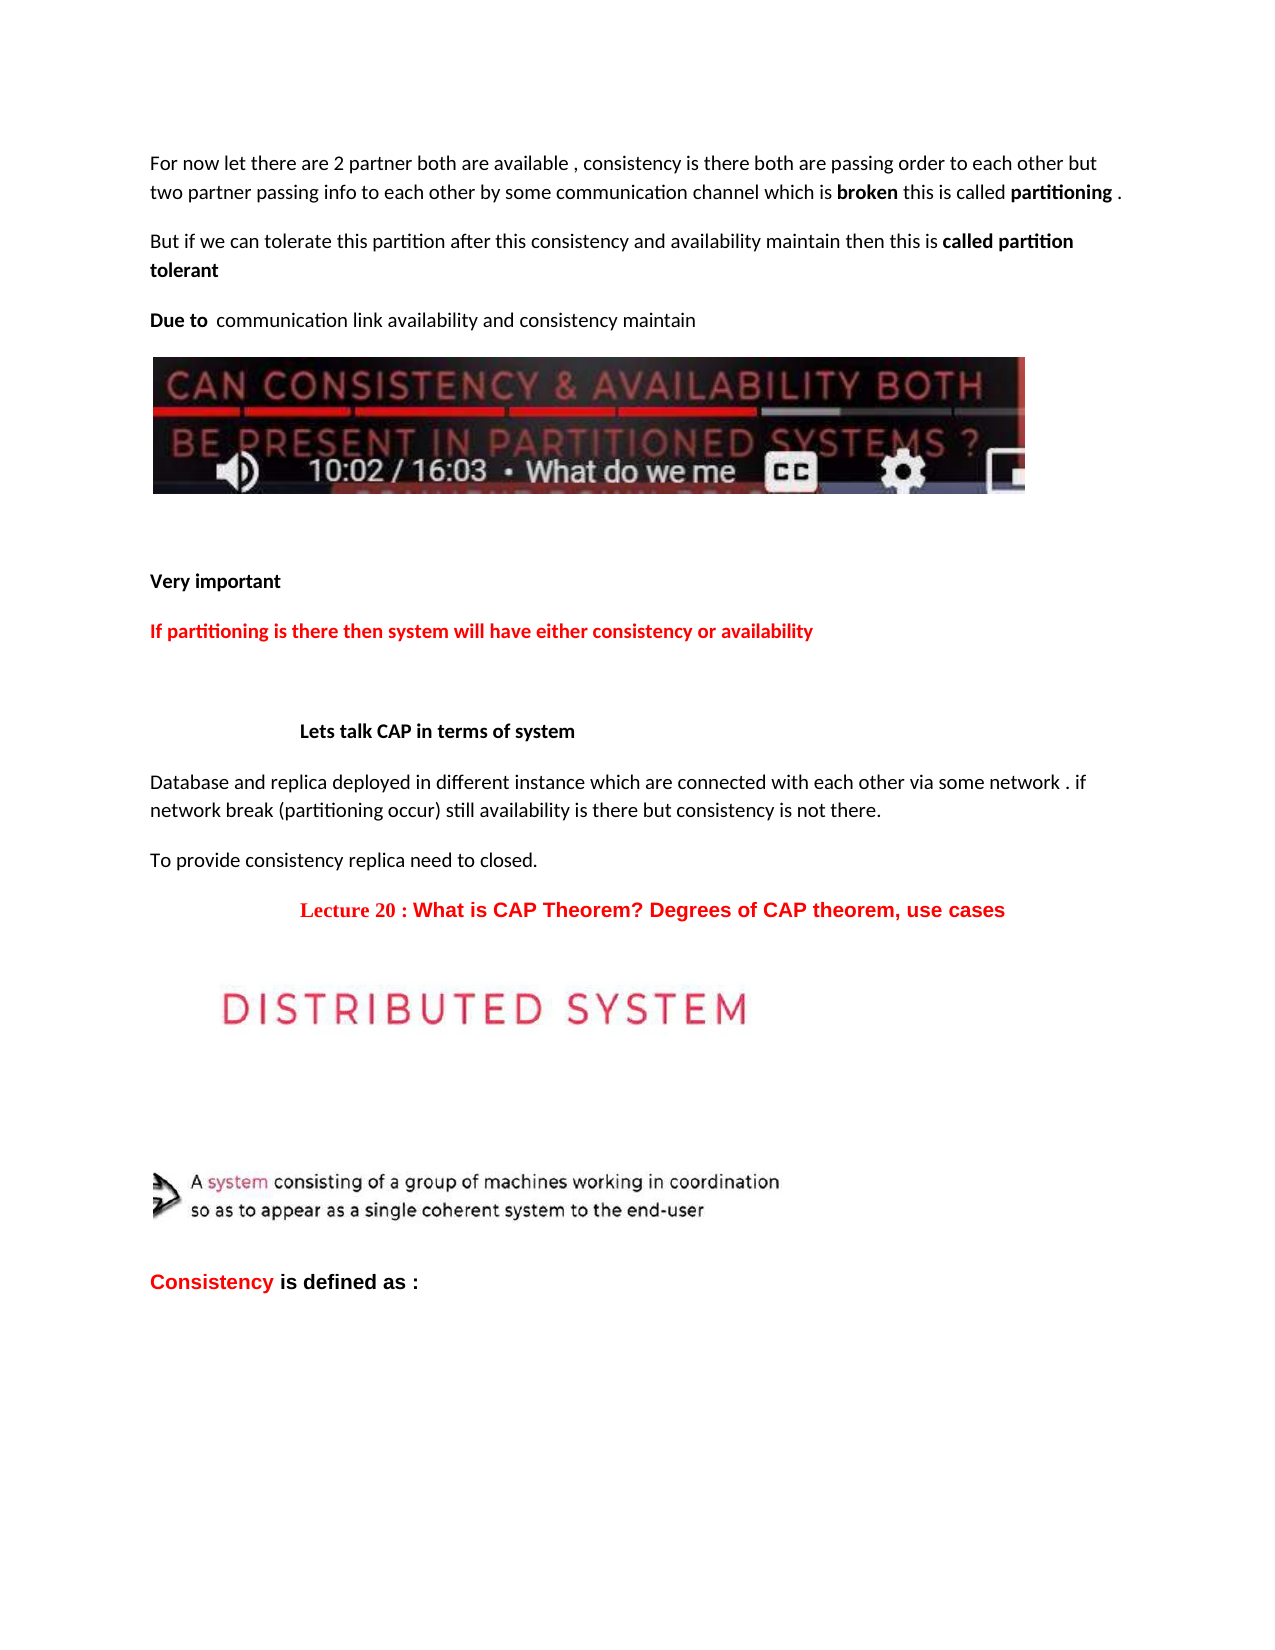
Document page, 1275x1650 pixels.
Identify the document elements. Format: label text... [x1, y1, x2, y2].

text Very important [150, 568, 1139, 594]
text Lets talk CAP in terms of system [300, 719, 1139, 744]
text Database and replica deployed in different instance which are connected with each other via some network . if network break (partitioning occur) still availability is there but consistency is not there. [150, 769, 1126, 823]
picture [153, 981, 784, 1224]
text If partitioning is there then system will have either consistency or availability [150, 618, 1139, 644]
text For now let there are 2 partner both are available , consistency is there both are passing order to each other but two partner passing info to each other by some communication channel which is broken this is called partitioning . [150, 150, 1123, 204]
text Due to communication link availability and consistency maintain [150, 307, 1139, 333]
text Lecture 20 : What is CAP Theorem? Degrees of CAP theorem, use cases [300, 898, 1139, 922]
text Consistency is defined as : [150, 1270, 1139, 1294]
text To provide consistency replica need to closed. [150, 847, 1139, 873]
picture [153, 357, 1025, 494]
text But if we can tolerate this partition after this consistency and availability maintain then this is called partition tolerant [150, 229, 1113, 283]
